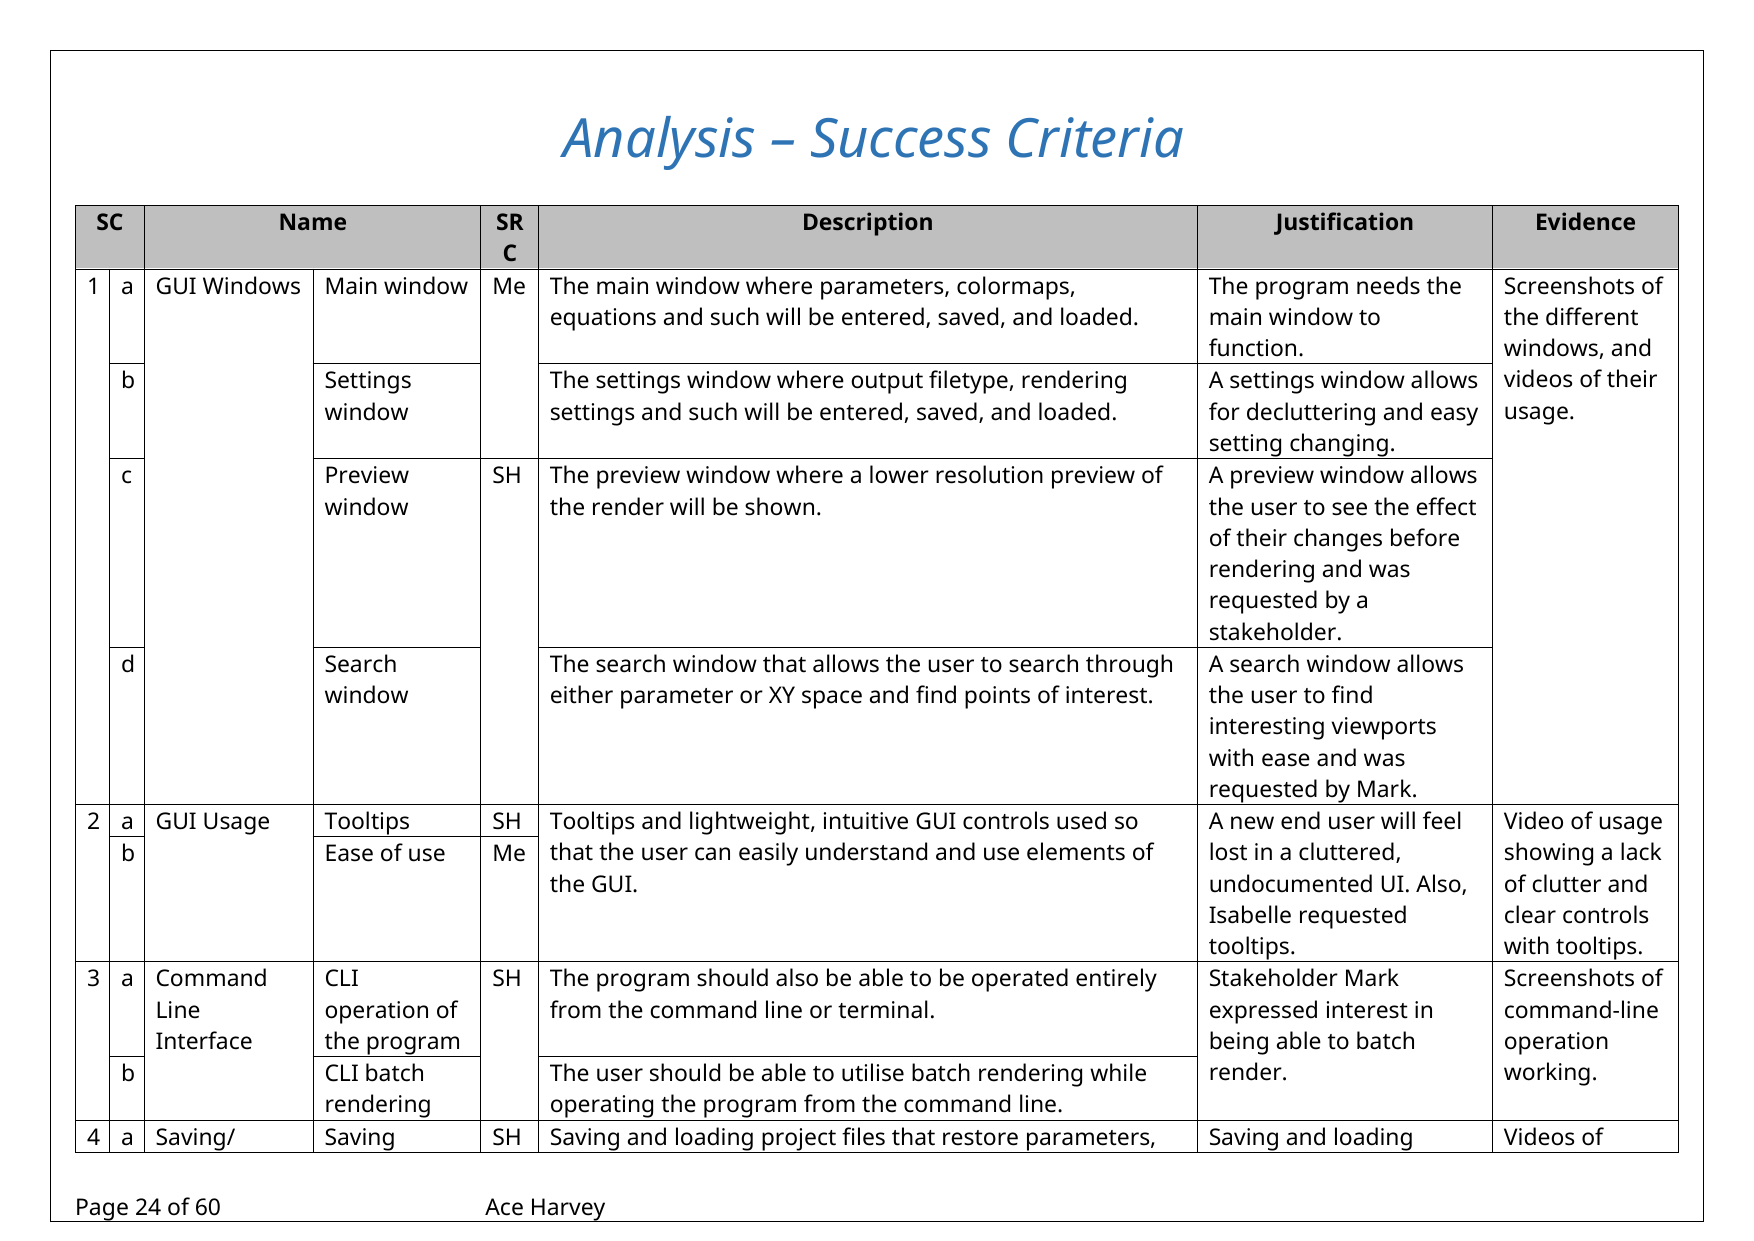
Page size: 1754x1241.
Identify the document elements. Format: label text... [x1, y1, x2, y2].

table_cell 3 [76, 962, 109, 1119]
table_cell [539, 1121, 1197, 1152]
table_cell SH [481, 459, 538, 804]
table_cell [314, 1121, 480, 1152]
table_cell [1198, 1121, 1492, 1152]
table_cell Settings window [314, 364, 480, 458]
table_cell 4 [76, 1121, 109, 1152]
table_cell Stakeholder Mark expressed interest in being able to batch render. [1198, 962, 1492, 1119]
table_cell Ease of use [314, 837, 480, 961]
subtitle Analysis – Success Criteria [75, 100, 1679, 174]
table_header Evidence [1493, 206, 1678, 268]
table_cell Me [481, 270, 538, 458]
table_cell The preview window where a lower resolution preview of the render will be shown. [539, 459, 1197, 647]
table_cell A new end user will feel lost in a cluttered, undocumented UI. Also, Isabelle requested tooltips. [1198, 805, 1492, 961]
table_cell Preview window [314, 459, 480, 647]
table_cell The main window where parameters, colormaps, equations and such will be entered, saved, and loaded. [539, 270, 1197, 363]
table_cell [1493, 1121, 1678, 1152]
table_cell The user should be able to utilise batch rendering while operating the program from the command line. [539, 1057, 1197, 1119]
table_cell Main window [314, 270, 480, 363]
table_header Description [539, 206, 1197, 268]
table_header SC [76, 206, 144, 268]
table_cell Me [481, 837, 538, 961]
table_cell a [110, 805, 144, 836]
table_cell Tooltips [314, 805, 480, 836]
table_header Justification [1198, 206, 1492, 268]
table_cell CLI batch rendering [314, 1057, 480, 1119]
table_cell Video of usage showing a lack of clutter and clear controls with tooltips. [1493, 805, 1678, 961]
table_cell Search window [314, 648, 480, 804]
table_cell a [110, 270, 144, 363]
table_cell SH [481, 805, 538, 836]
table_cell A settings window allows for decluttering and easy setting changing. [1198, 364, 1492, 458]
table_cell d [110, 648, 144, 804]
table_cell Screenshots of command-line operation working. [1493, 962, 1678, 1119]
table_cell Tooltips and lightweight, intuitive GUI controls used so that the user can easily understand and use elements of the GUI. [539, 805, 1197, 961]
table_cell CLI operation of the program [314, 962, 480, 1056]
table_cell GUI Usage [145, 805, 313, 961]
table_cell b [110, 837, 144, 961]
table_cell b [110, 364, 144, 458]
table_cell Screenshots of the different windows, and videos of their usage. [1493, 270, 1678, 804]
table_header Name [145, 206, 480, 268]
table_cell SH [481, 1121, 538, 1152]
table_cell A search window allows the user to find interesting viewports with ease and was requested by Mark. [1198, 648, 1492, 804]
table_cell 2 [76, 805, 109, 961]
table_cell GUI Windows [145, 270, 313, 804]
table_cell The program needs the main window to function. [1198, 270, 1492, 363]
table_cell The program should also be able to be operated entirely from the command line or terminal. [539, 962, 1197, 1056]
table_header SRC [481, 206, 538, 268]
table_cell The settings window where output filetype, rendering settings and such will be entered, saved, and loaded. [539, 364, 1197, 458]
table_cell b [110, 1057, 144, 1119]
table_cell a [110, 1121, 144, 1152]
table_cell a [110, 962, 144, 1056]
table_cell SH [481, 962, 538, 1119]
table_cell Saving/Loading [145, 1121, 313, 1152]
table_cell 1 [76, 270, 109, 804]
table_cell c [110, 459, 144, 647]
table_cell The search window that allows the user to search through either parameter or XY space and find points of interest. [539, 648, 1197, 804]
table_cell A preview window allows the user to see the effect of their changes before rendering and was requested by a stakeholder. [1198, 459, 1492, 647]
table_cell Command Line Interface [145, 962, 313, 1119]
